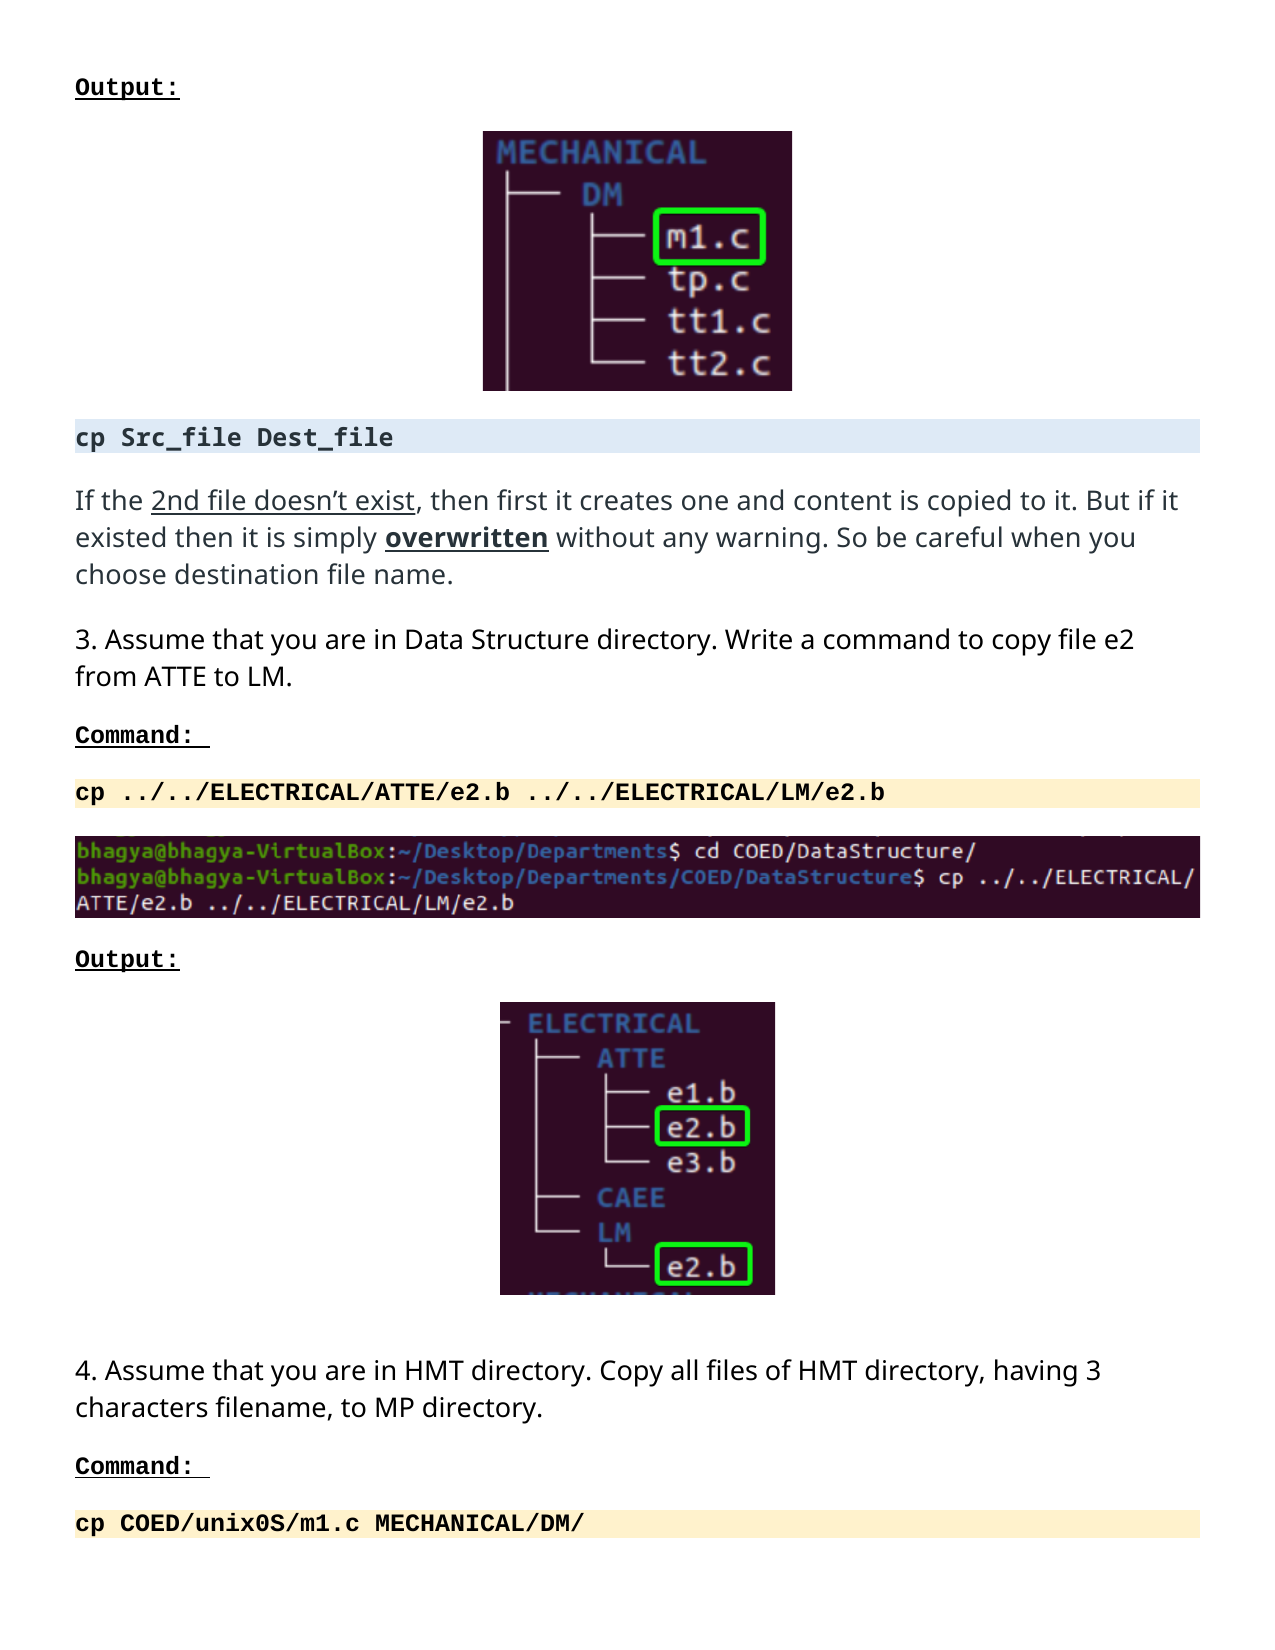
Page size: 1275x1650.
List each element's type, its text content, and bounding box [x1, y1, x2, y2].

text 4. Assume that you are in HMT directory. Copy all files of HMT directory, having 3 characters filename, to MP directory. [75, 1351, 1200, 1425]
text Command: [75, 1453, 1200, 1482]
picture [75, 836, 1200, 918]
picture [500, 1002, 775, 1295]
text cp Src_file Dest_file [75, 419, 1200, 453]
text If the 2nd file doesn’t exist, then first it creates one and content is copied to it. But if it existed then it is simply overwritten without any warning. So be careful when you choose destination file name. [454, 482, 1200, 592]
text cp COED/unix0S/m1.c MECHANICAL/DM/ [75, 1510, 1200, 1538]
picture [482, 131, 793, 391]
text Output: [75, 75, 1200, 103]
text cp ../../ELECTRICAL/ATTE/e2.b ../../ELECTRICAL/LM/e2.b [75, 779, 1200, 808]
text 3. Assume that you are in Data Structure directory. Write a command to copy file e2 from ATTE to LM. [75, 621, 1200, 694]
text Output: [75, 946, 1200, 974]
text Command: [75, 723, 1200, 751]
